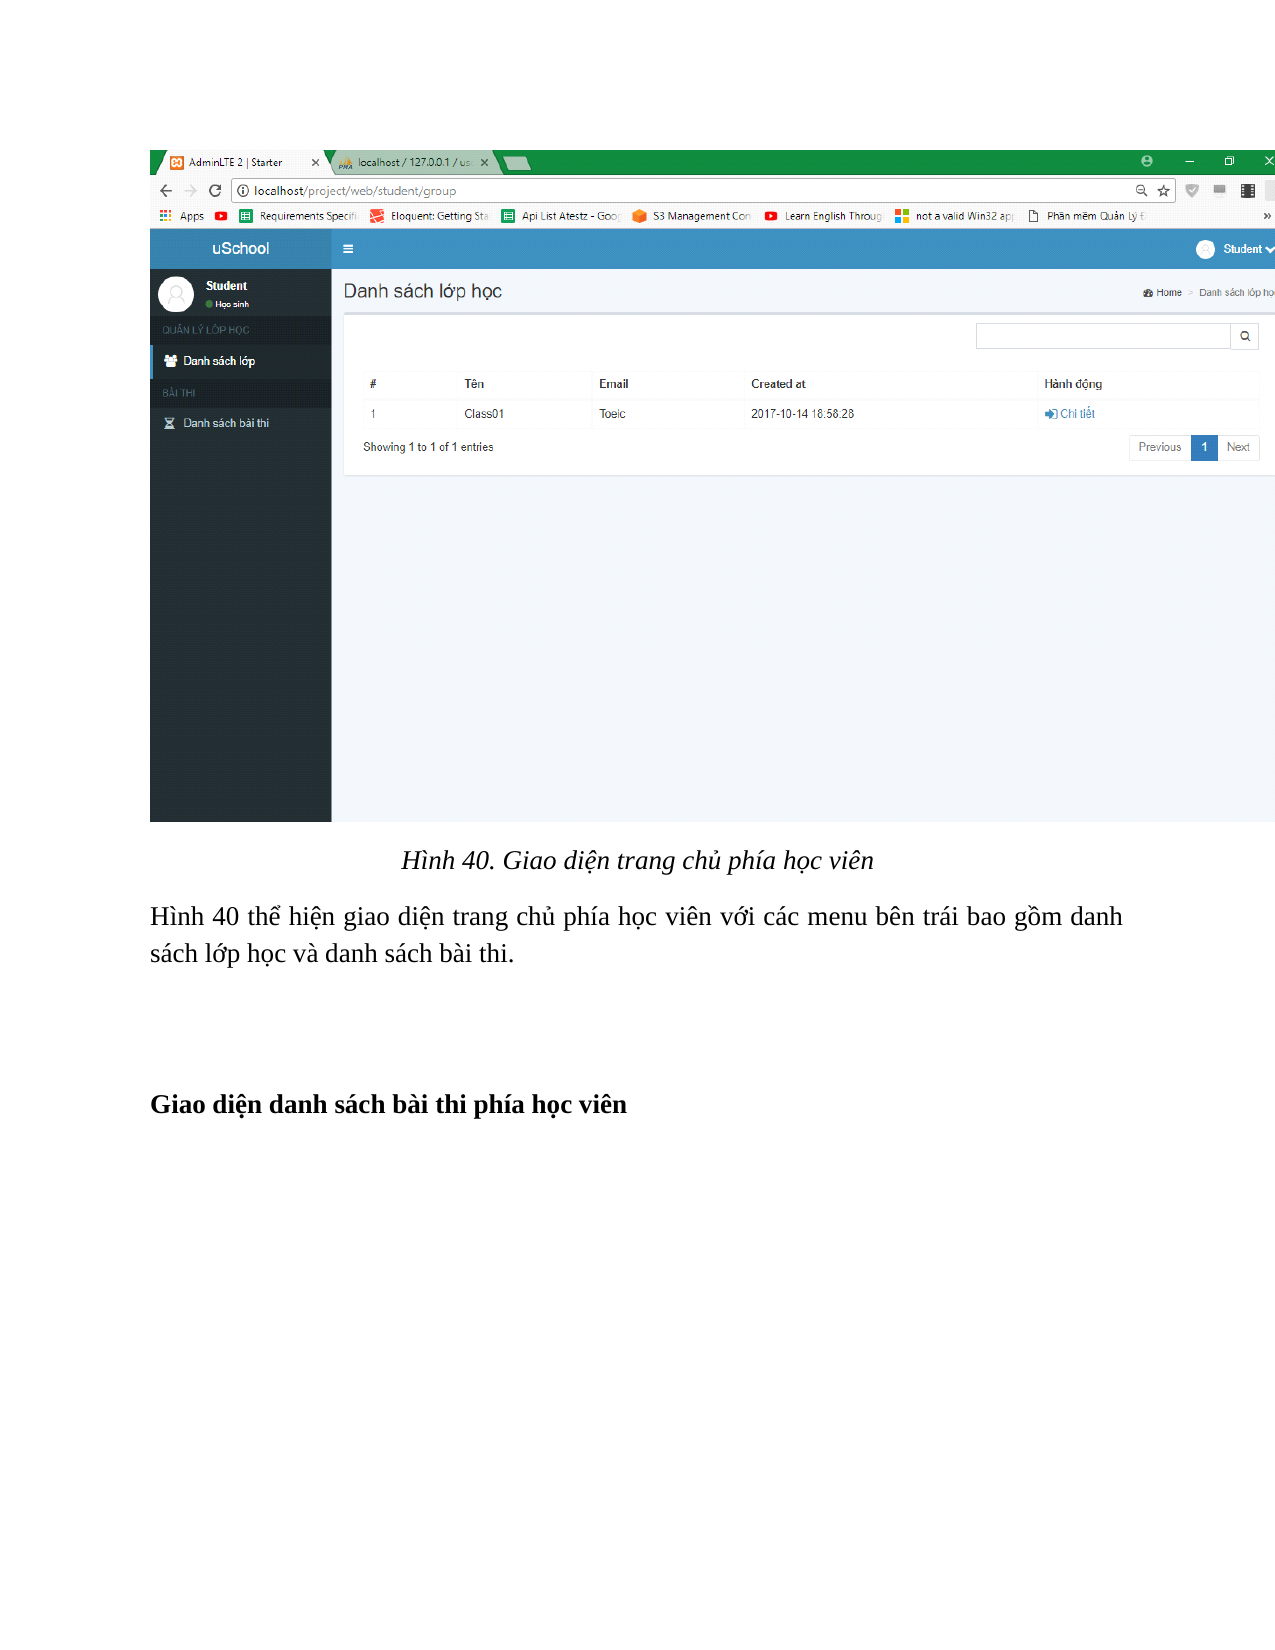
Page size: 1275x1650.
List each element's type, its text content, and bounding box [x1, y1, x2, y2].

text Hình 40 thể hiện giao diện trang chủ phía học viên với các menu bên trái bao gồm danh sách lớp học và danh sách bài thi. [150, 900, 1125, 969]
text Hình 40. Giao diện trang chủ phía học viên [150, 844, 1125, 875]
text Giao diện danh sách bài thi phía học viên [150, 1088, 1125, 1120]
picture [150, 150, 1275, 822]
